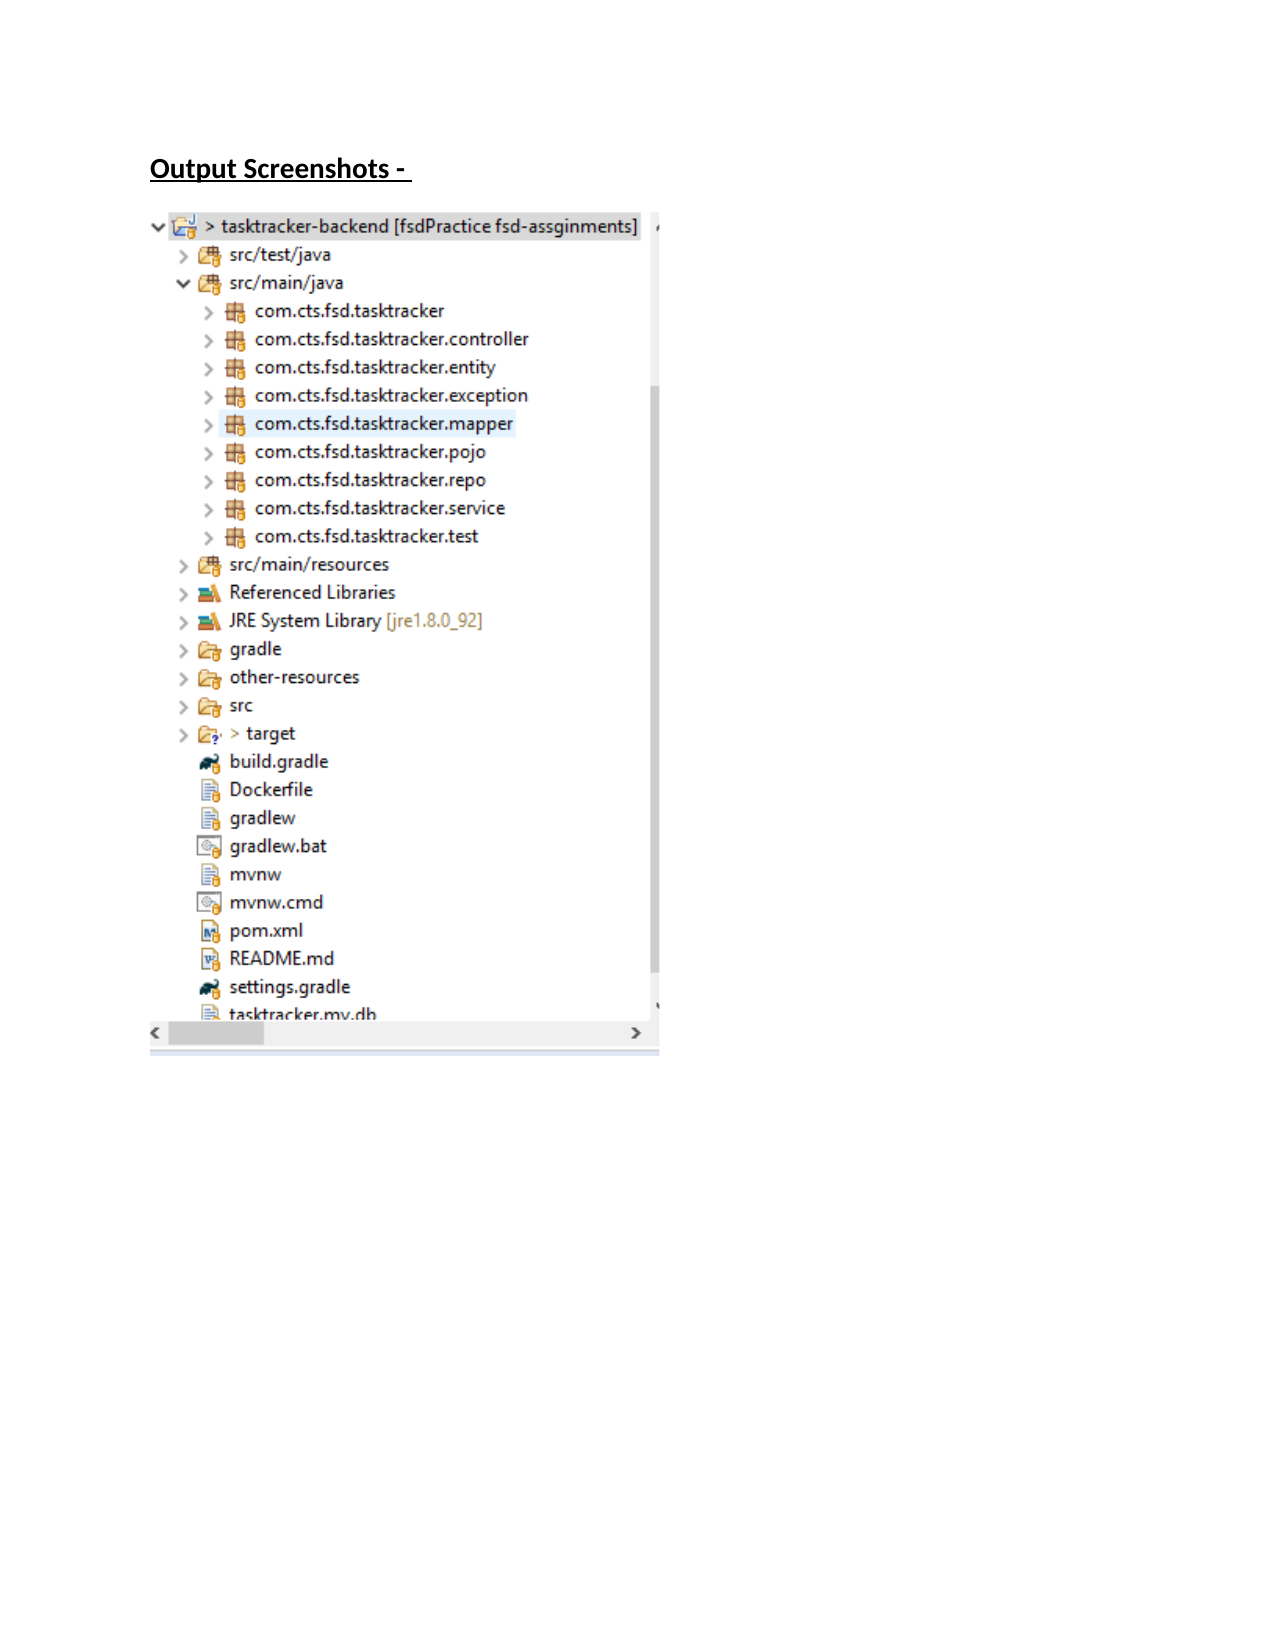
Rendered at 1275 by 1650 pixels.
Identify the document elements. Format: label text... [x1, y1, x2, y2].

text Output Screenshots - [150, 150, 1125, 186]
picture [150, 211, 660, 1056]
